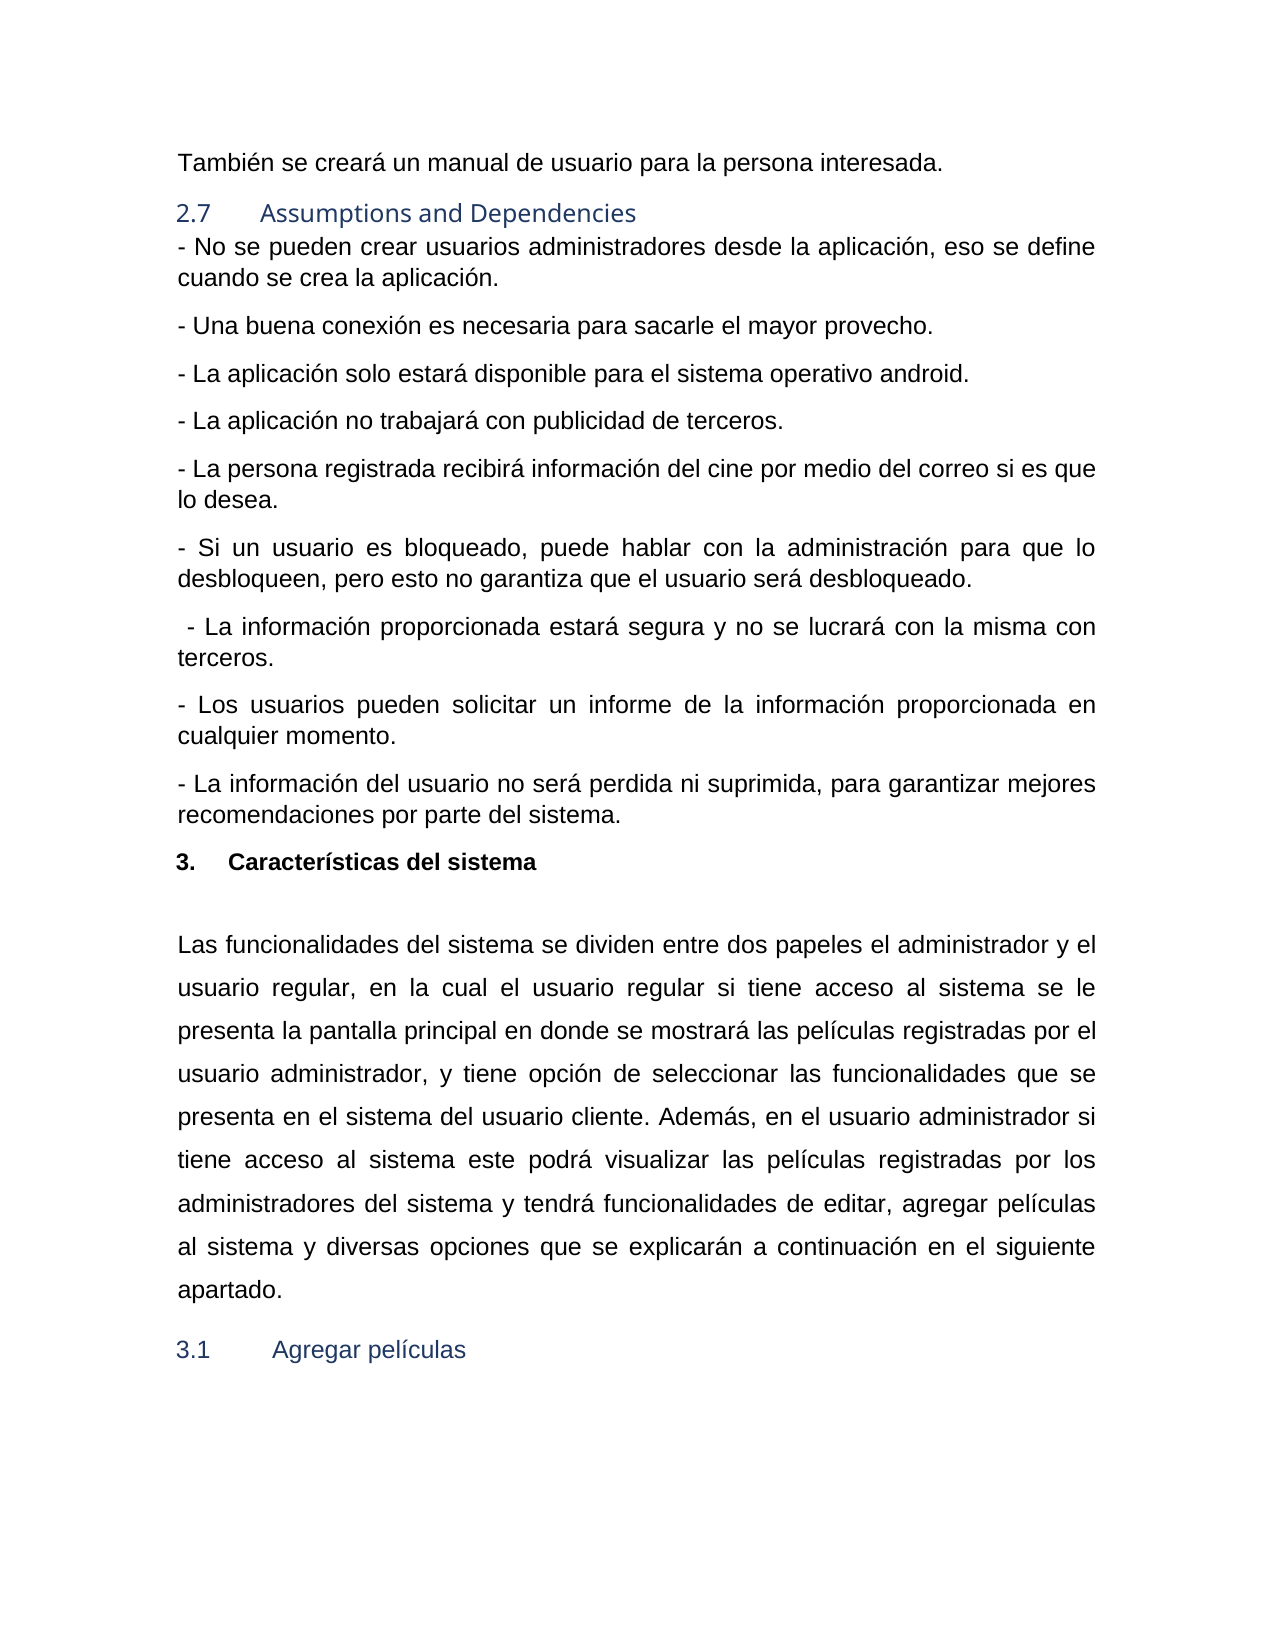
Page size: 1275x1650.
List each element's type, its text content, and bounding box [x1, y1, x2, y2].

subtitle 3. Características del sistema [176, 848, 1098, 875]
text - Una buena conexión es necesaria para sacarle el mayor provecho. [177, 311, 1098, 339]
subtitle 2.7 Assumptions and Dependencies [176, 195, 1098, 229]
text También se creará un manual de usuario para la persona interesada. [177, 148, 1098, 176]
text - Si un usuario es bloqueado, puede hablar con la administración para que lo desbloqueen, pero esto no garantiza que el usuario será desbloqueado. [177, 533, 1098, 592]
text - La información del usuario no será perdida ni suprimida, para garantizar mejores recomendaciones por parte del sistema. [177, 769, 1098, 829]
text - No se pueden crear usuarios administradores desde la aplicación, eso se define cuando se crea la aplicación. [177, 232, 1098, 292]
text - La información proporcionada estará segura y no se lucrará con la misma con terceros. [177, 611, 1098, 671]
text Las funcionalidades del sistema se dividen entre dos papeles el administrador y el usuario regular, en la cual el usuario regular si tiene acceso al sistema se le presenta la pantalla principal en donde se mostrará las películas registradas por el usuario administrador, y tiene opción de seleccionar las funcionalidades que se presenta en el sistema del usuario cliente. Además, en el usuario administrador si tiene acceso al sistema este podrá visualizar las películas registradas por los administradores del sistema y tendrá funcionalidades de editar, agregar películas al sistema y diversas opciones que se explicarán a continuación en el siguiente apartado. [177, 930, 1098, 1303]
text - La aplicación no trabajará con publicidad de terceros. [177, 406, 1098, 435]
text - Los usuarios pueden solicitar un informe de la información proporcionada en cualquier momento. [177, 690, 1098, 750]
text - La persona registrada recibirá información del cine por medio del correo si es que lo desea. [177, 454, 1098, 514]
subtitle 3.1 Agregar películas [176, 1334, 1098, 1363]
text - La aplicación solo estará disponible para el sistema operativo android. [177, 358, 1098, 387]
